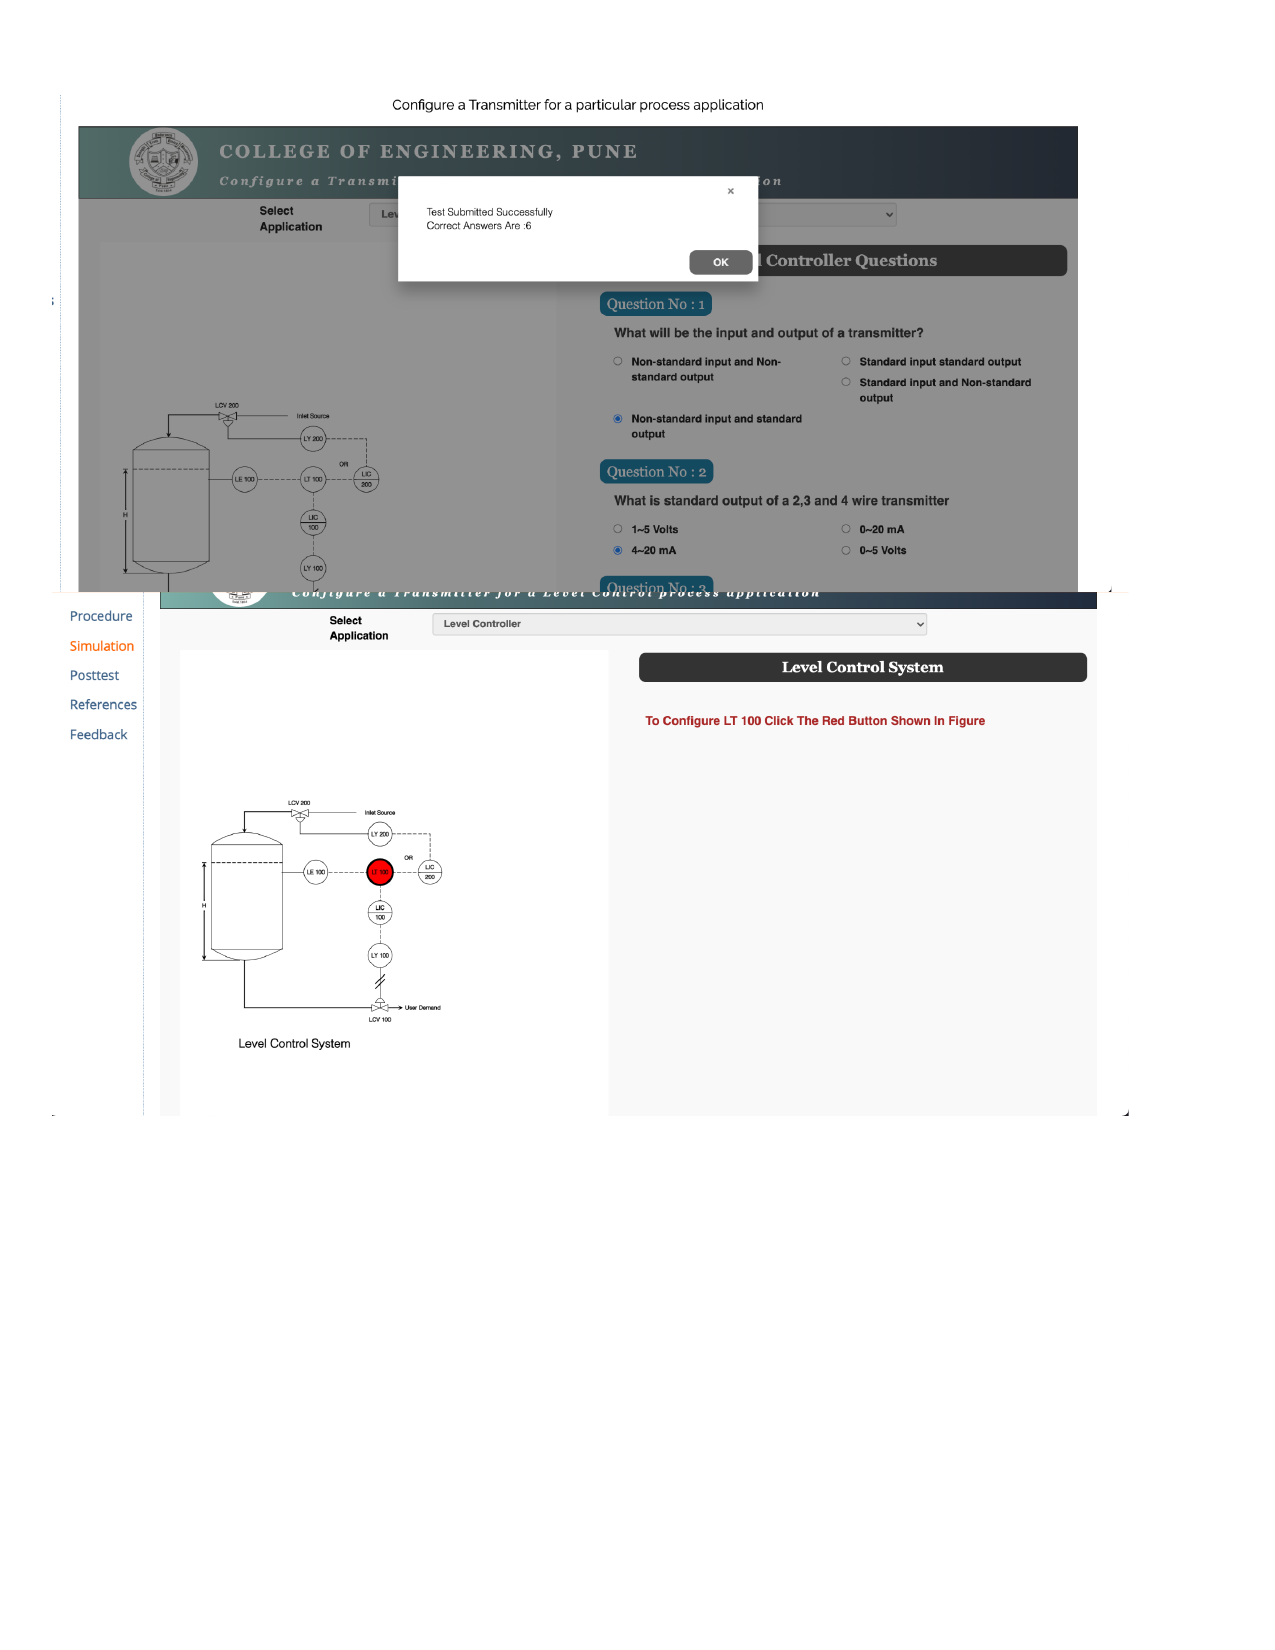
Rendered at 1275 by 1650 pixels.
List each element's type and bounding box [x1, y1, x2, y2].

picture [52, 77, 1129, 1116]
